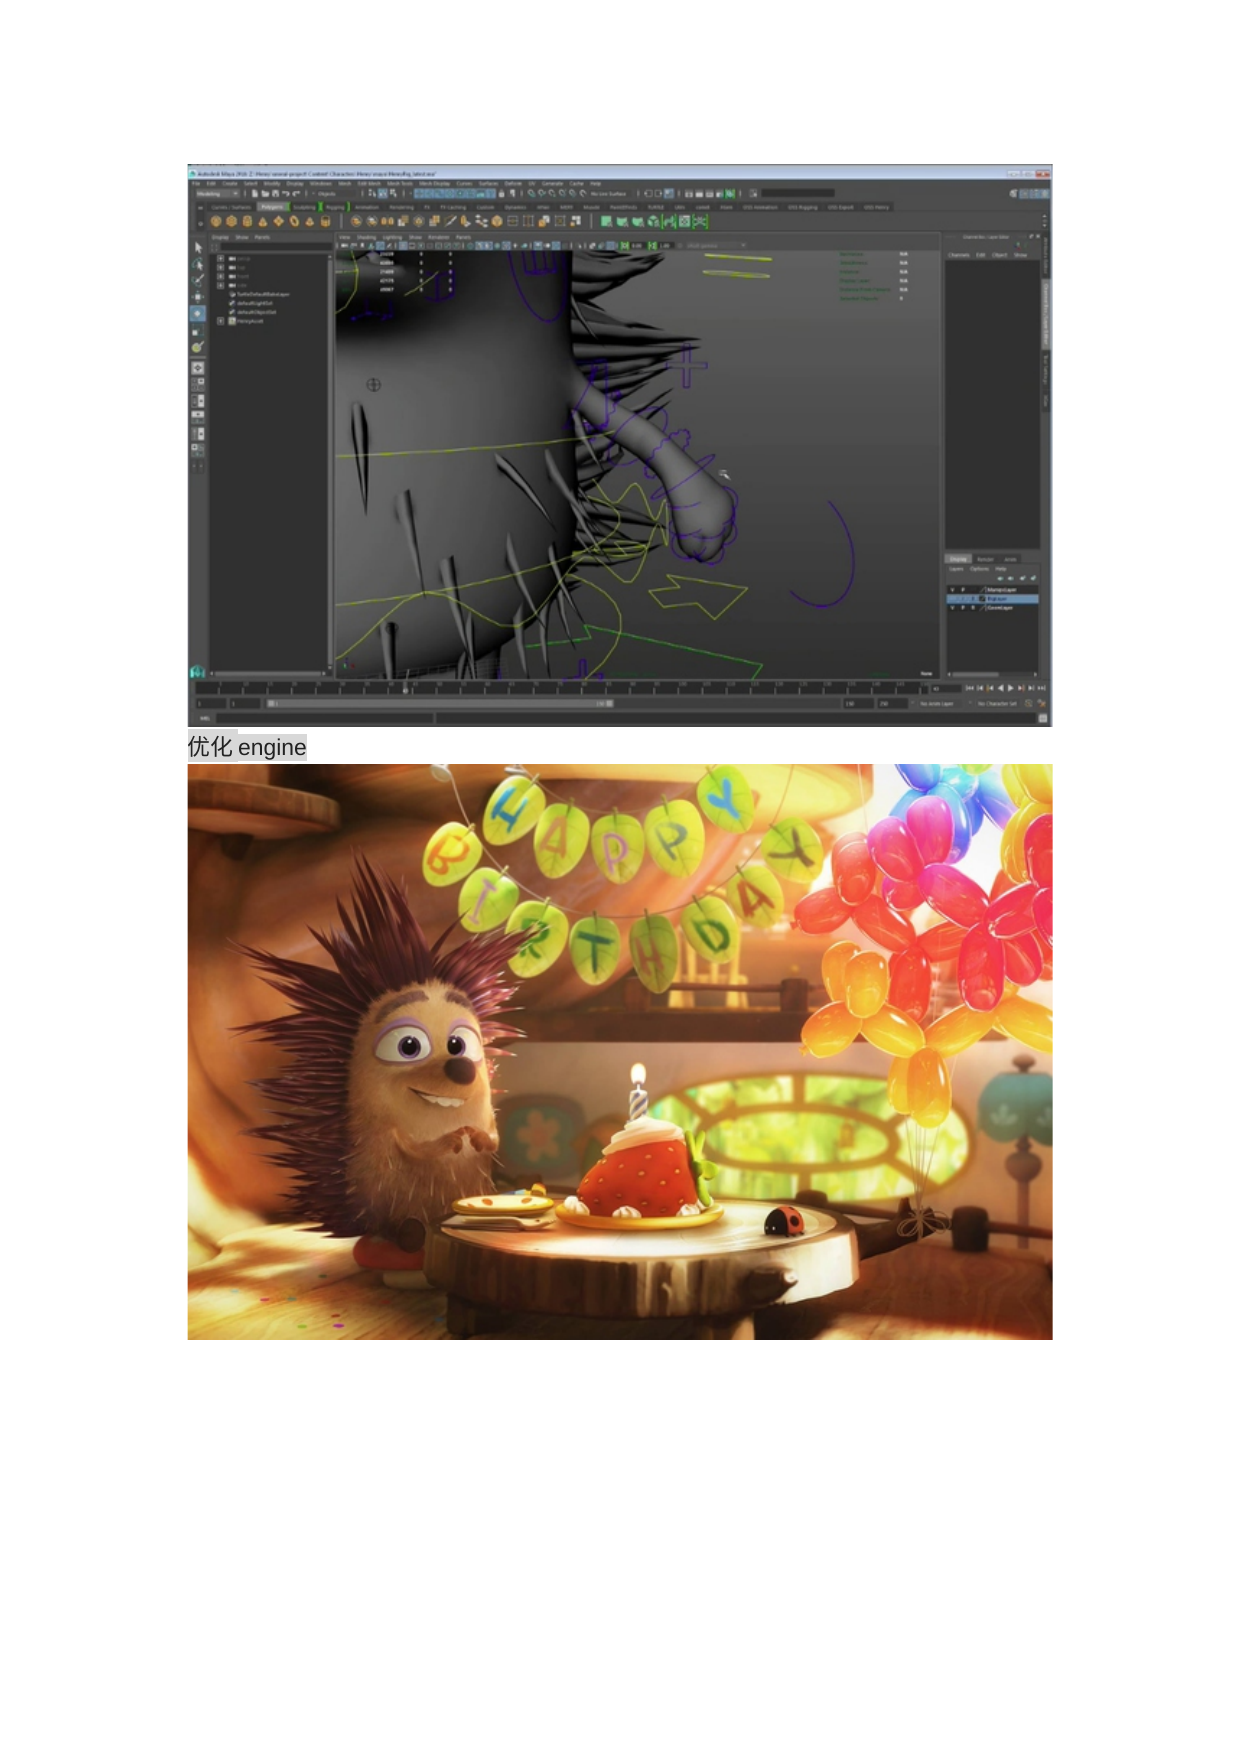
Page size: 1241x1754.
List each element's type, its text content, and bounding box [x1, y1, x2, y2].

picture [187, 164, 1053, 727]
text 优化engine [187, 727, 1053, 764]
picture [187, 764, 1053, 1340]
